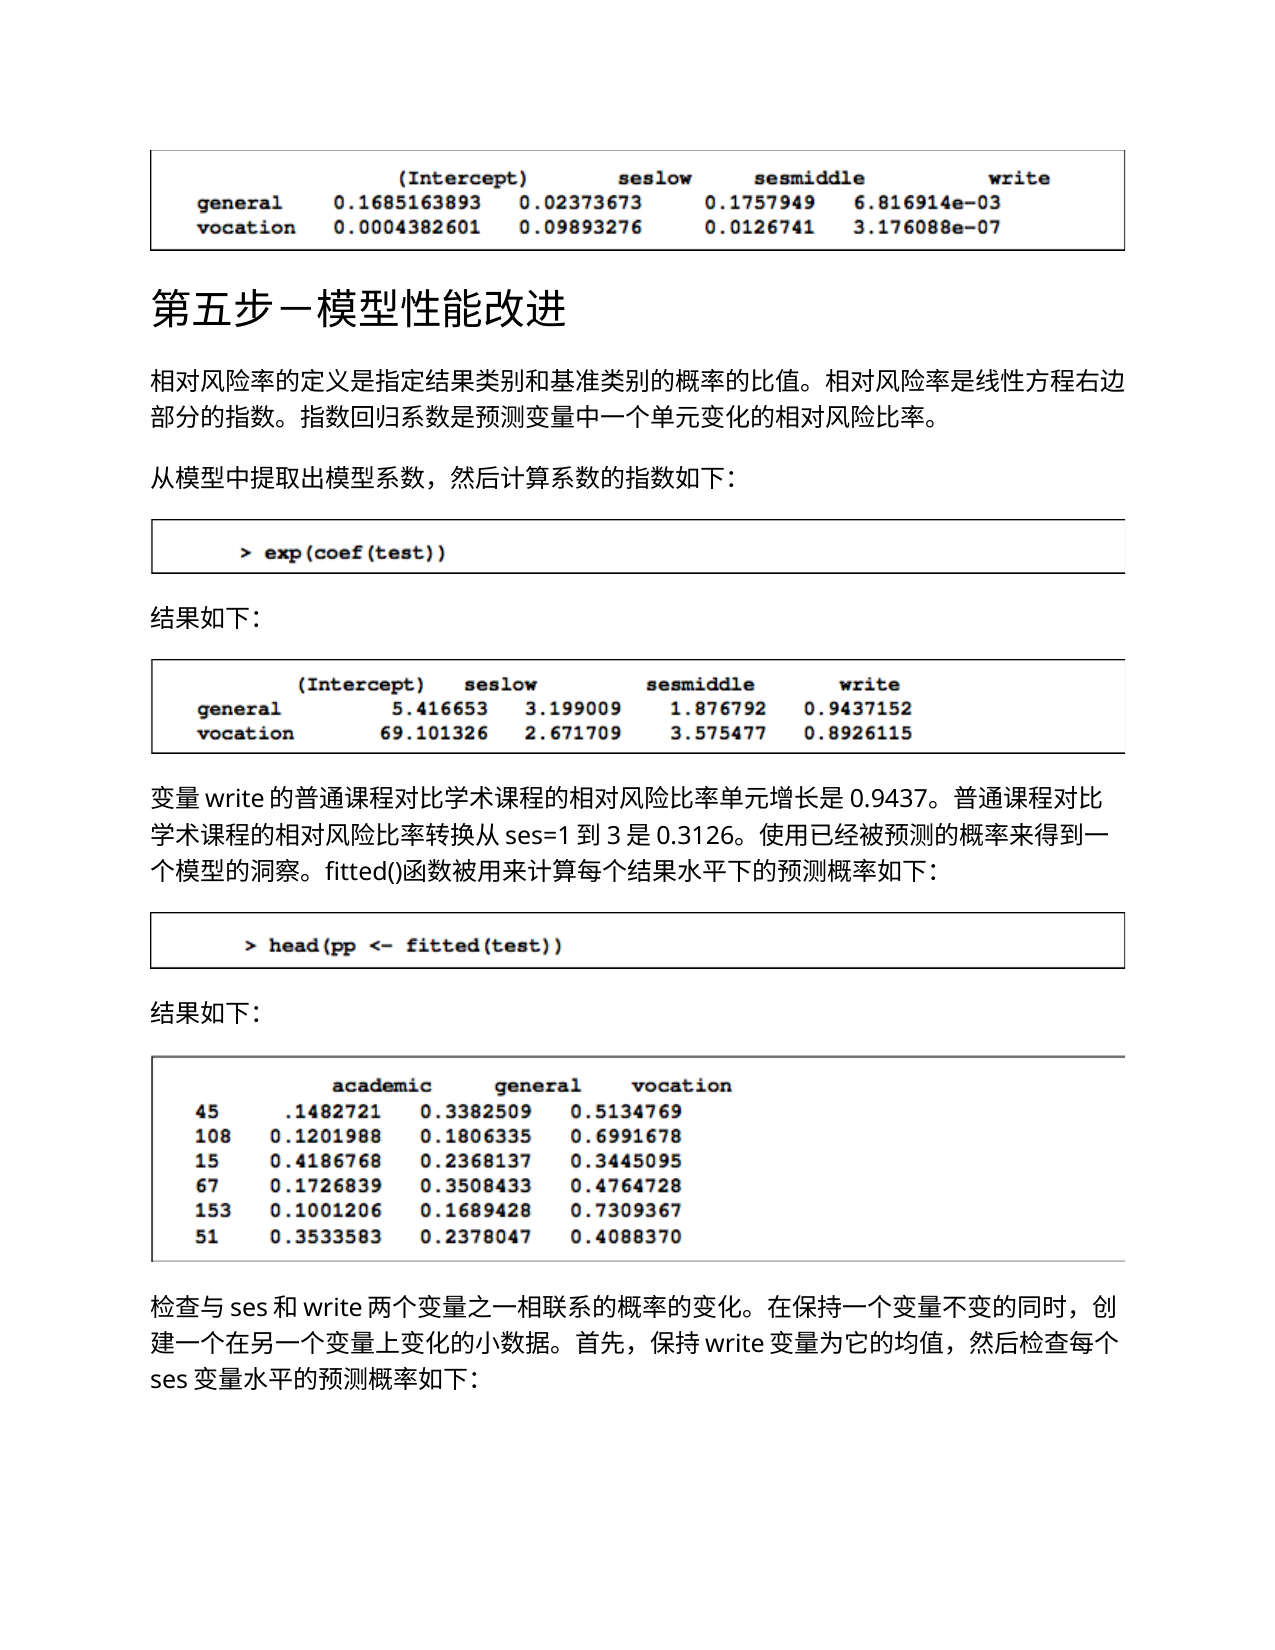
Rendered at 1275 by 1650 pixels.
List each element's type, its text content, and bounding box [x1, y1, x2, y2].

picture [150, 912, 1125, 969]
text 结果如下： [150, 598, 1125, 635]
picture [150, 1055, 1125, 1262]
picture [150, 519, 1125, 574]
picture [150, 659, 1125, 754]
text 结果如下： [150, 994, 1125, 1030]
text 第五步－模型性能改进 [150, 276, 1125, 336]
text 从模型中提取出模型系数，然后计算系数的指数如下： [150, 458, 1125, 495]
picture [150, 150, 1125, 251]
text 变量write的普通课程对比学术课程的相对风险比率单元增长是0.9437。普通课程对比学术课程的相对风险比率转换从ses=1到3是0.3126。使用已经被预测的概率来得到一个模型的洞察。fitted()函数被用来计算每个结果水平下的预测概率如下： [150, 779, 1125, 888]
text 检查与ses和write两个变量之一相联系的概率的变化。在保持一个变量不变的同时，创建一个在另一个变量上变化的小数据。首先，保持write变量为它的均值，然后检查每个ses变量水平的预测概率如下： [150, 1287, 1125, 1396]
text 相对风险率的定义是指定结果类别和基准类别的概率的比值。相对风险率是线性方程右边部分的指数。指数回归系数是预测变量中一个单元变化的相对风险比率。 [150, 361, 1125, 433]
